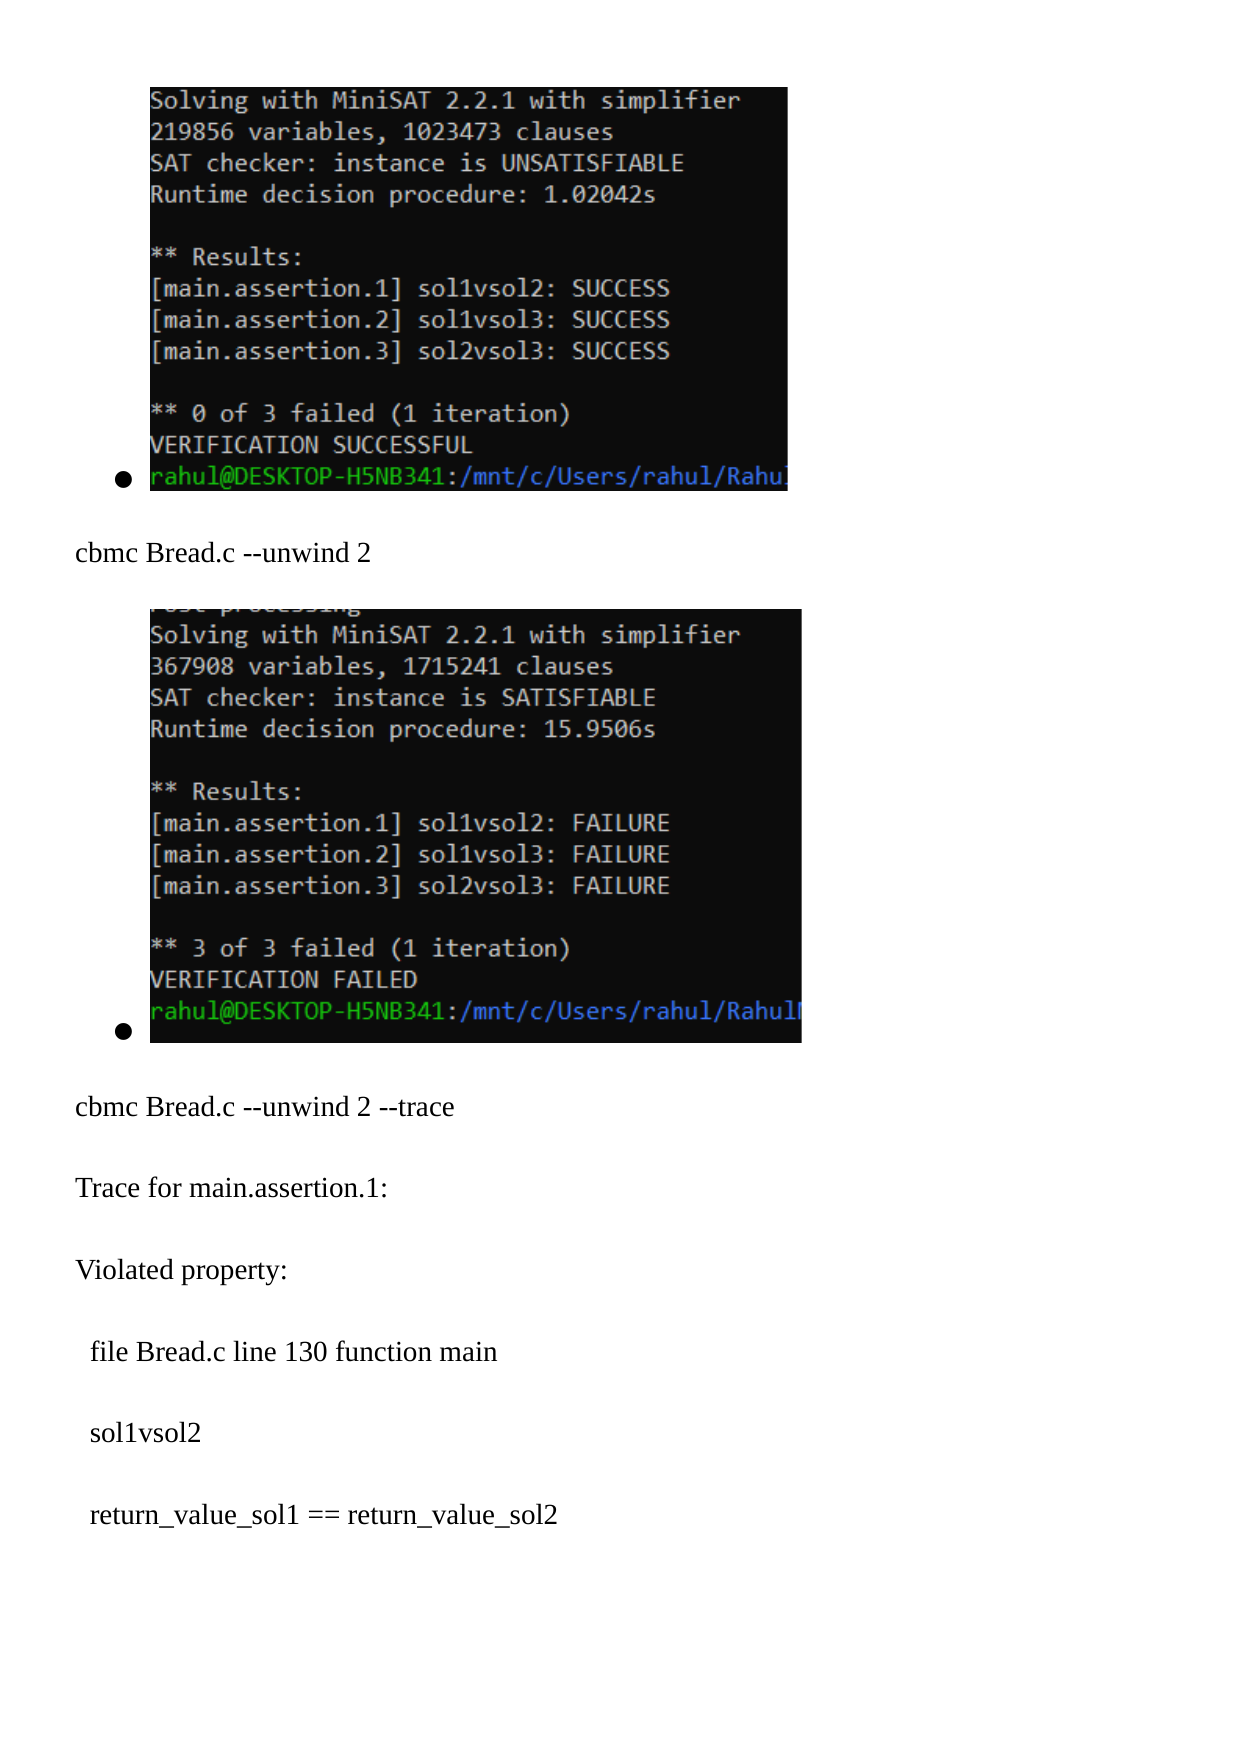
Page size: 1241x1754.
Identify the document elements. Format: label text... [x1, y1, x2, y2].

picture [150, 87, 788, 491]
text sol1vsol2 [75, 1400, 1165, 1465]
text Violated property: [75, 1237, 1165, 1302]
picture [150, 609, 802, 1043]
text cbmc Bread.c --unwind 2 --trace [75, 1073, 1165, 1138]
text file Bread.c line 130 function main [75, 1318, 1165, 1383]
text cbmc Bread.c --unwind 2 [75, 520, 1165, 585]
text return_value_sol1 == return_value_sol2 [75, 1482, 1165, 1547]
text Trace for main.assertion.1: [75, 1155, 1165, 1220]
